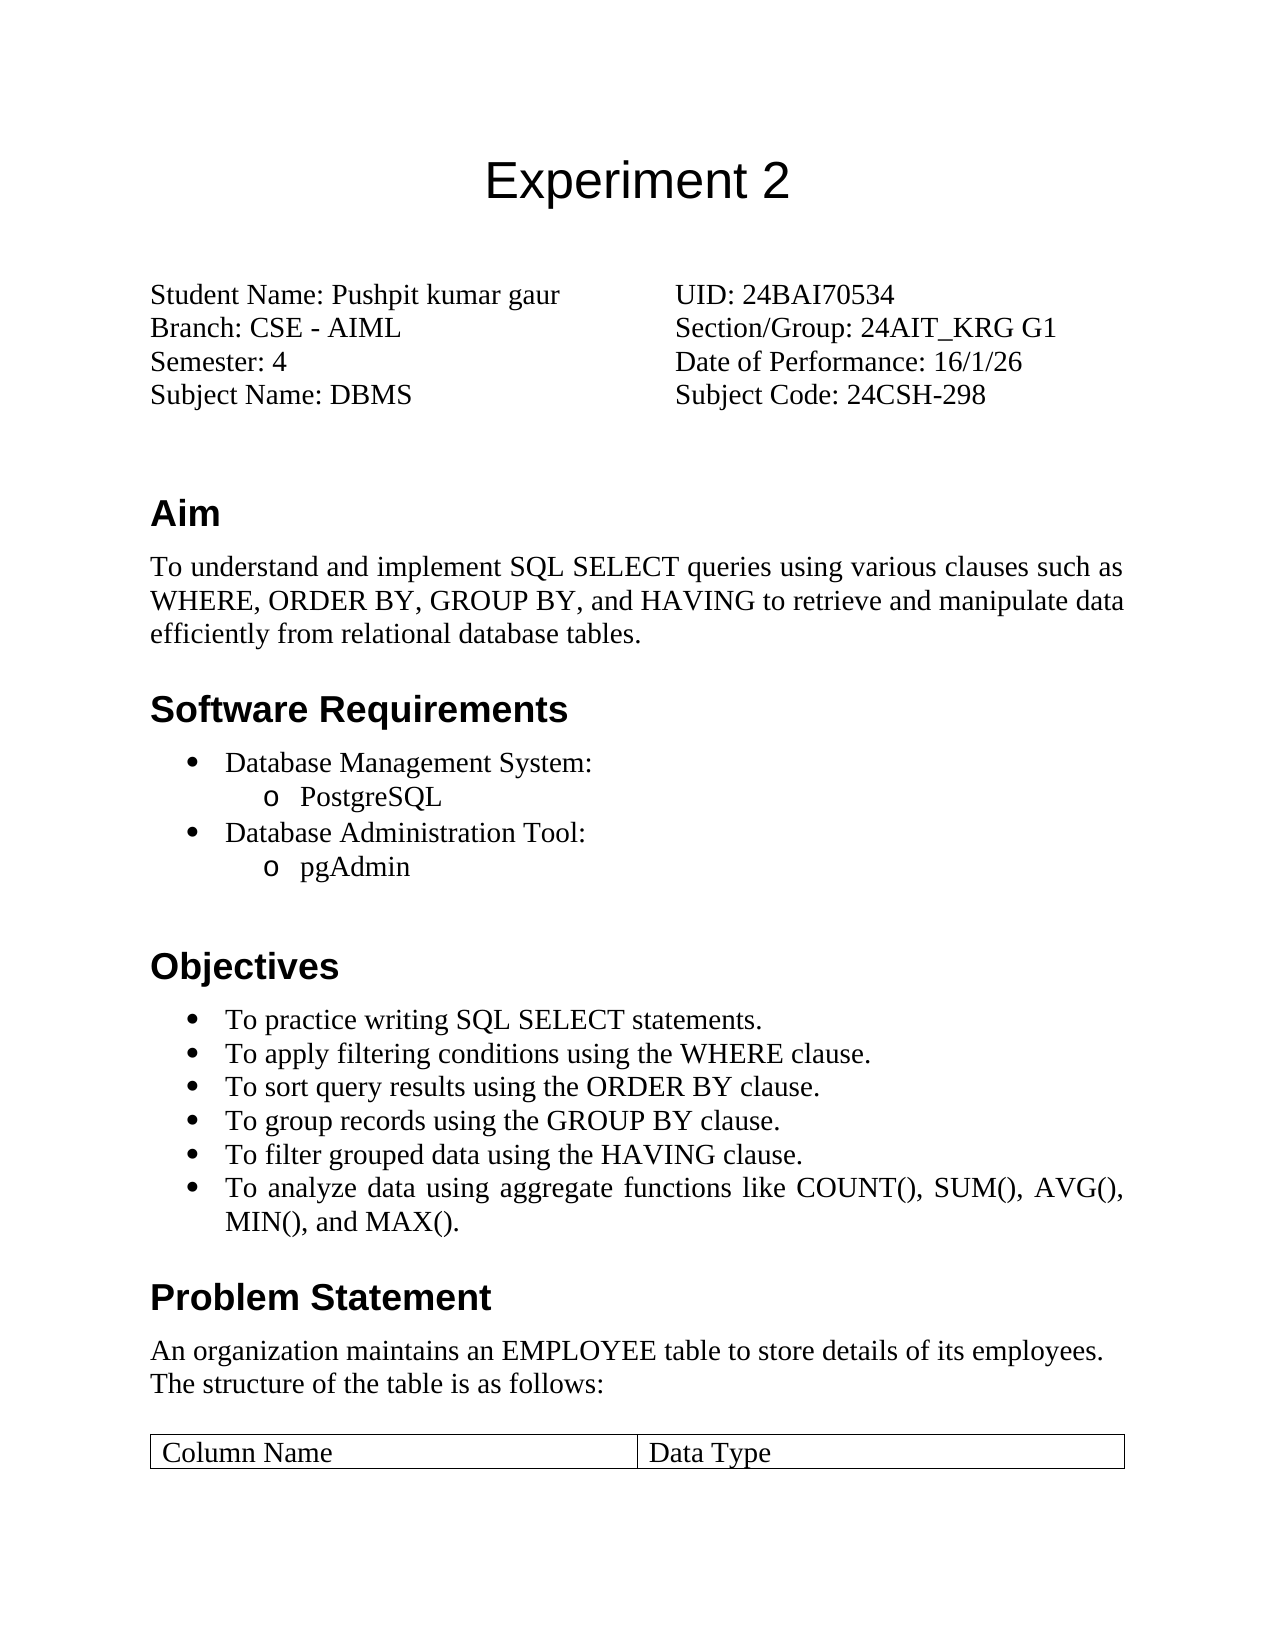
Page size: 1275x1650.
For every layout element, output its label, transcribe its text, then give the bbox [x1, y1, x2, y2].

text Subject Name: DBMS Subject Code: 24CSH-298 [150, 377, 1125, 411]
list Database Administration Tool: [187, 815, 1125, 849]
list To sort query results using the ORDER BY clause. [187, 1069, 1125, 1103]
table_header Data Type [638, 1435, 1124, 1468]
list To filter grouped data using the HAVING clause. [187, 1137, 1125, 1170]
table_header Column Name [151, 1435, 637, 1468]
text Semester: 4 Date of Performance: 16/1/26 [150, 344, 1125, 377]
list Database Management System: [187, 746, 1125, 779]
list To practice writing SQL SELECT statements. [187, 1002, 1125, 1036]
text Student Name: Pushpit kumar gaur UID: 24BAI70534 [150, 277, 1125, 310]
text Experiment 2 [150, 150, 1125, 210]
list To analyze data using aggregate functions like COUNT(), SUM(), AVG(), MIN(), and MAX(). [187, 1170, 1125, 1238]
subtitle Objectives [150, 944, 1125, 987]
text Branch: CSE - AIML Section/Group: 24AIT_KRG G1 [150, 310, 1125, 344]
subtitle Software Requirements [150, 688, 1125, 731]
text To understand and implement SQL SELECT queries using various clauses such as WHERE, ORDER BY, GROUP BY, and HAVING to retrieve and manipulate data efficiently from relational database tables. [150, 549, 1125, 650]
list To apply filtering conditions using the WHERE clause. [187, 1036, 1125, 1069]
text An organization maintains an EMPLOYEE table to store details of its employees. [150, 1333, 1125, 1367]
list PostgreSQL [262, 779, 1125, 815]
list To group records using the GROUP BY clause. [187, 1103, 1125, 1137]
text The structure of the table is as follows: [150, 1367, 1125, 1400]
list pgAdmin [262, 849, 1125, 885]
subtitle Aim [150, 492, 1125, 535]
subtitle Problem Statement [150, 1275, 1125, 1318]
